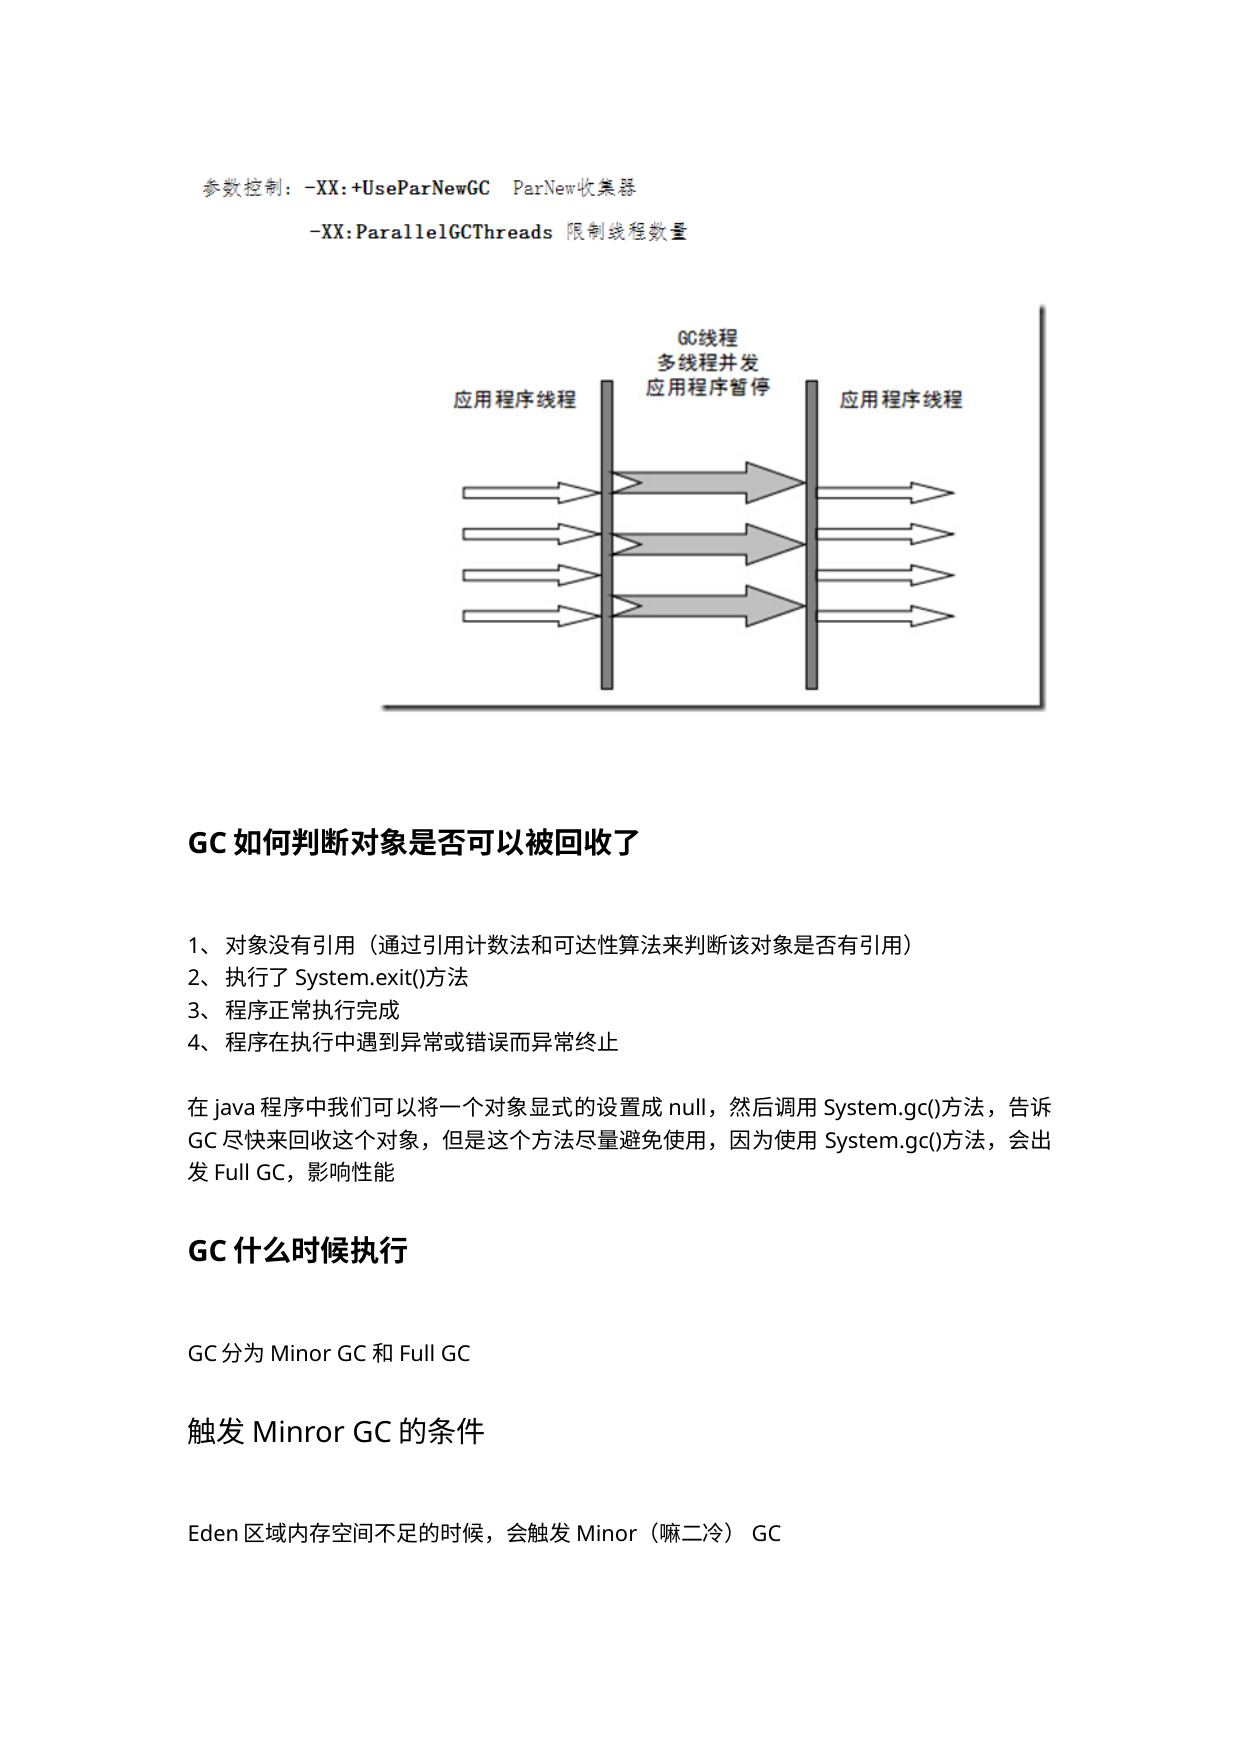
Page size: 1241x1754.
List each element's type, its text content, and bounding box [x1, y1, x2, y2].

subtitle GC什么时候执行 [187, 1217, 1053, 1282]
list 执行了System.exit()方法 [187, 960, 1053, 992]
list 程序正常执行完成 [187, 992, 1053, 1025]
text 在java程序中我们可以将一个对象显式的设置成null，然后调用System.gc()方法，告诉GC尽快来回收这个对象，但是这个方法尽量避免使用，因为使用System.gc()方法，会出发Full GC，影响性能 [187, 1090, 1053, 1187]
list 对象没有引用（通过引用计数法和可达性算法来判断该对象是否有引用） [187, 927, 1053, 960]
text Eden区域内存空间不足的时候，会触发Minor（嘛二冷） GC [187, 1516, 1053, 1548]
subtitle GC如何判断对象是否可以被回收了 [187, 809, 1053, 874]
text GC分为Minor GC 和 Full GC [187, 1336, 1053, 1368]
picture [187, 162, 1053, 716]
list 程序在执行中遇到异常或错误而异常终止 [187, 1025, 1053, 1057]
subtitle 触发Minror GC的条件 [187, 1397, 1053, 1462]
